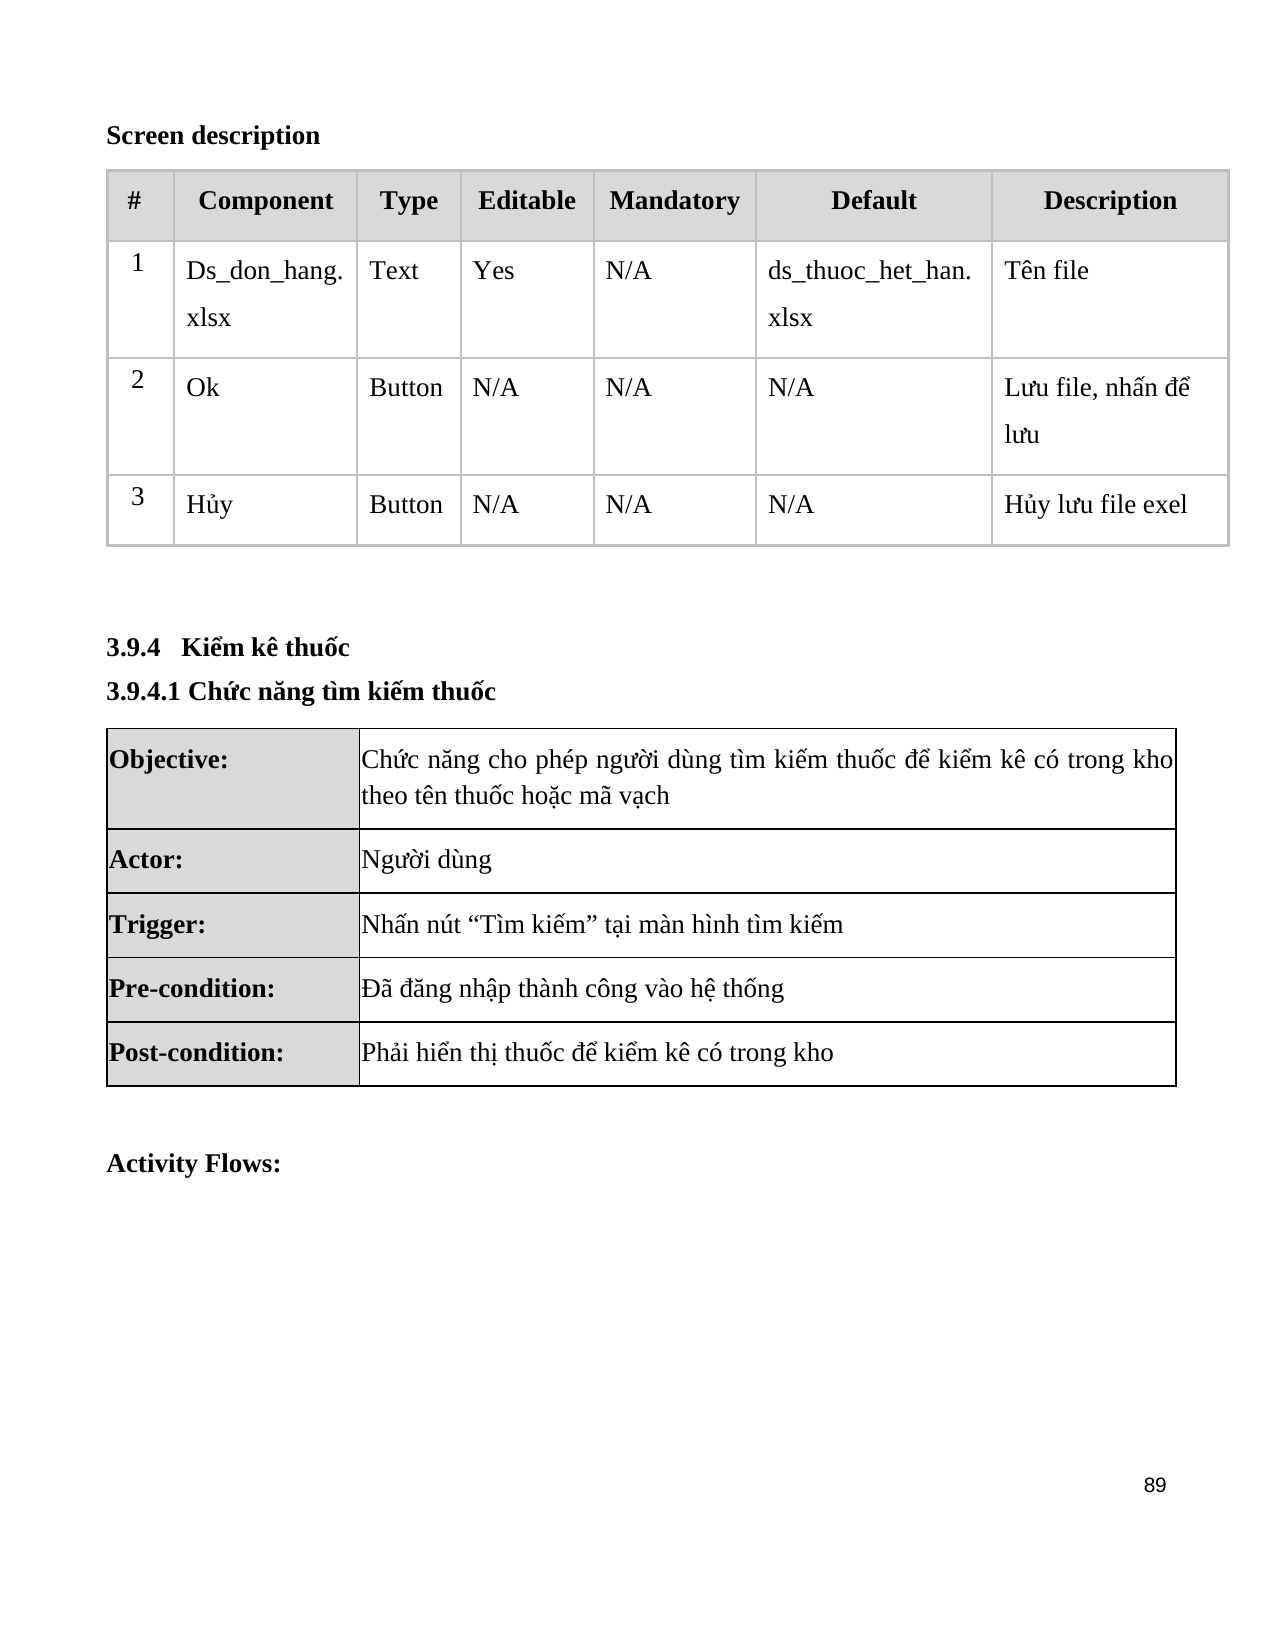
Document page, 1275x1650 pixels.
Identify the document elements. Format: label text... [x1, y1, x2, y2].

table_header Editable [462, 172, 593, 240]
table_cell Trigger: [108, 894, 359, 957]
table_cell Button [358, 476, 460, 544]
table_cell Người dùng [360, 830, 1175, 892]
table_header Mandatory [595, 172, 755, 240]
table_cell 2 [109, 359, 173, 474]
table_cell Nhấn nút “Tìm kiếm” tại màn hình tìm kiếm [360, 894, 1175, 957]
text Activity Flows: [106, 1148, 1167, 1179]
table_cell 1 [109, 242, 173, 357]
table_cell Hủy lưu file exel [993, 476, 1227, 544]
table_cell Đã đăng nhập thành công vào hệ thống [360, 958, 1175, 1021]
table_cell Phải hiển thị thuốc để kiểm kê có trong kho [360, 1023, 1175, 1085]
table_header Objective: [108, 729, 359, 828]
table_cell N/A [462, 359, 593, 474]
table_header Default [757, 172, 991, 240]
table_cell Text [358, 242, 460, 357]
table_cell N/A [757, 359, 991, 474]
table_cell Yes [462, 242, 593, 357]
table_cell Hủy [175, 476, 356, 544]
table_cell Lưu file, nhấn để lưu [993, 359, 1227, 474]
subtitle Kiểm kê thuốc [106, 631, 1167, 662]
table_header Chức năng cho phép người dùng tìm kiếm thuốc để kiểm kê có trong kho theo tên thuốc hoặc mã vạch [360, 729, 1175, 828]
table_cell Post-condition: [108, 1023, 359, 1085]
table_header Description [993, 172, 1227, 240]
text Screen description [106, 119, 1167, 150]
table_cell Actor: [108, 830, 359, 892]
table_header Component [175, 172, 356, 240]
table_header # [109, 172, 173, 240]
table_header Type [358, 172, 460, 240]
table_cell N/A [595, 242, 755, 357]
table_cell 3 [109, 476, 173, 544]
table_cell N/A [462, 476, 593, 544]
table_cell N/A [595, 476, 755, 544]
table_cell N/A [757, 476, 991, 544]
table_cell Button [358, 359, 460, 474]
table_cell N/A [595, 359, 755, 474]
subtitle Chức năng tìm kiếm thuốc [106, 675, 1167, 706]
table_cell Ds_don_hang.xlsx [175, 242, 356, 357]
table_cell ds_thuoc_het_han.xlsx [757, 242, 991, 357]
table_cell Ok [175, 359, 356, 474]
table_cell Tên file [993, 242, 1227, 357]
table_cell Pre-condition: [108, 958, 359, 1021]
